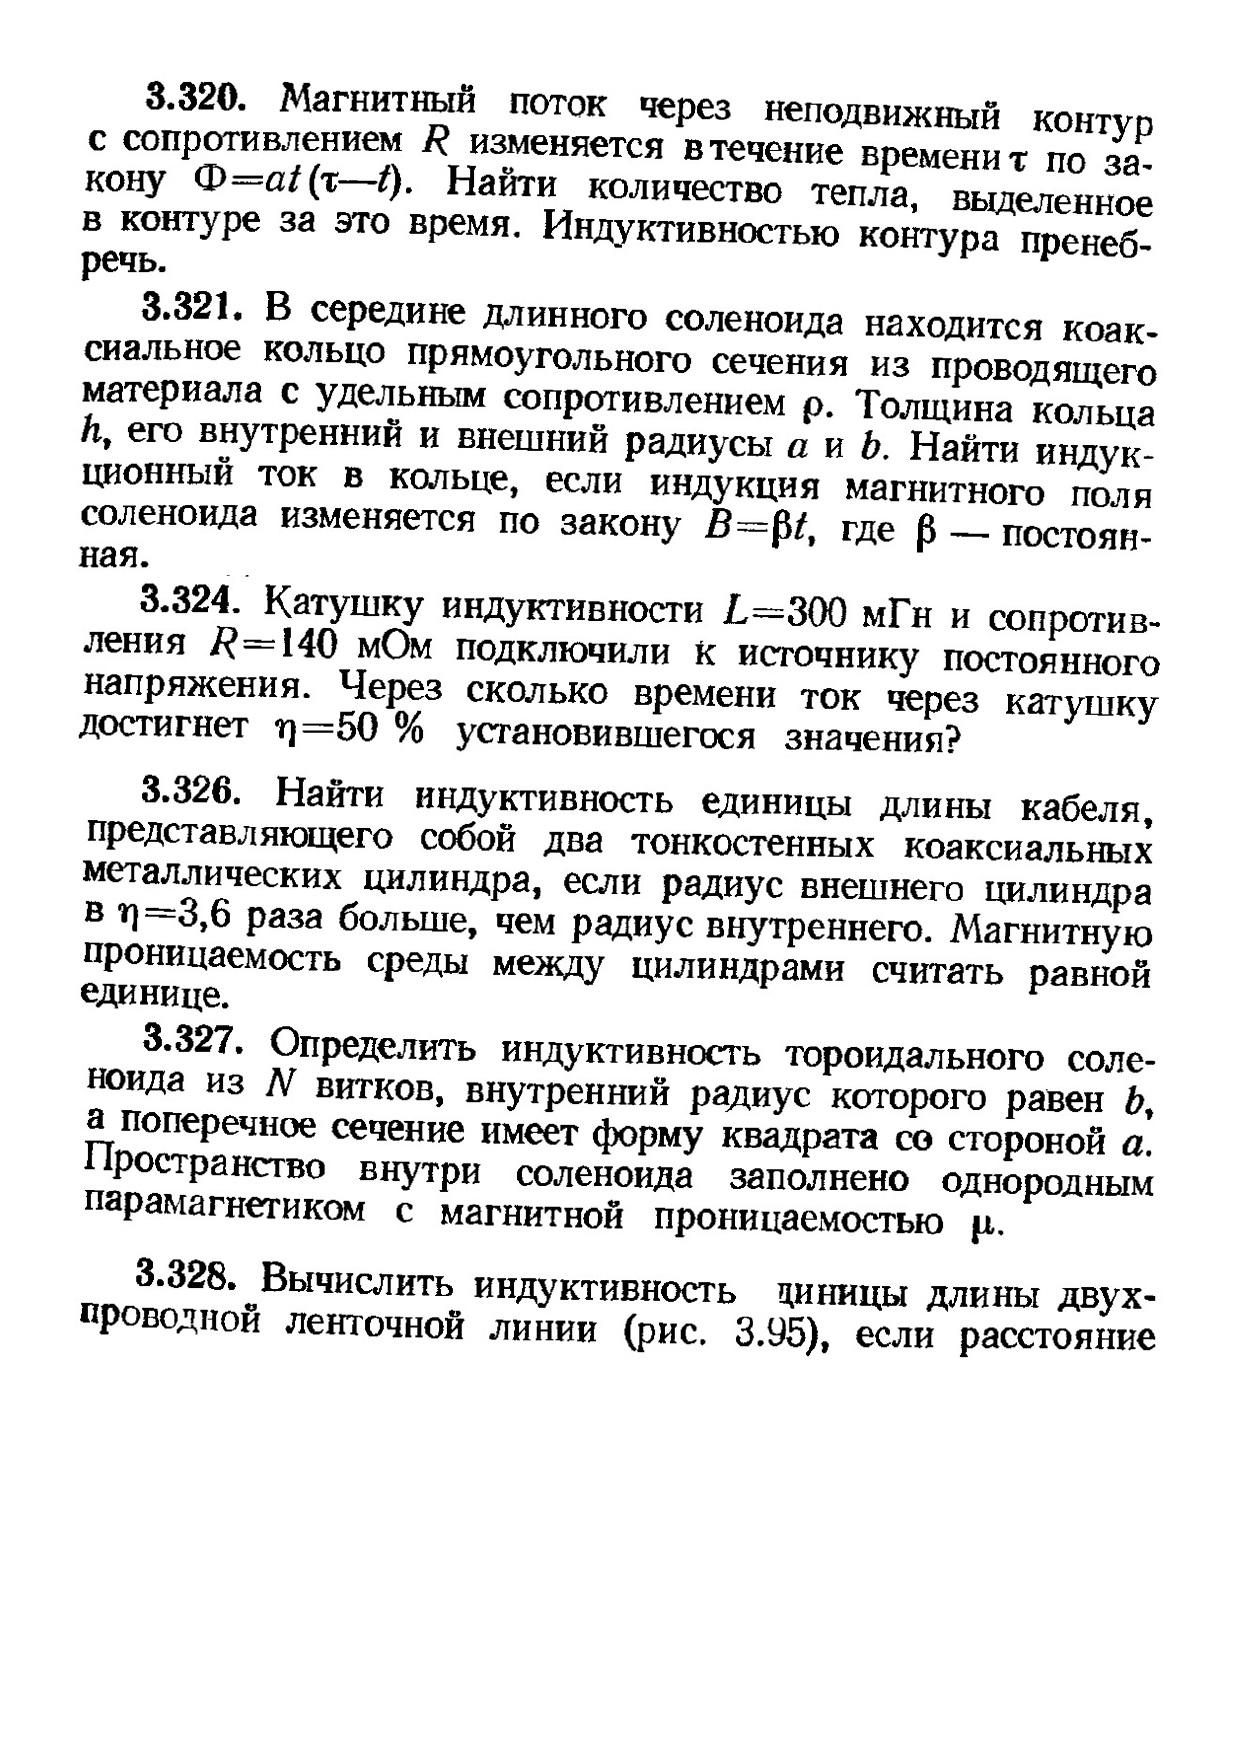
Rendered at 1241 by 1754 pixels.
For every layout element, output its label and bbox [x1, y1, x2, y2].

picture [75, 75, 1164, 288]
picture [75, 291, 1164, 572]
picture [75, 575, 1166, 767]
picture [75, 1018, 1164, 1248]
picture [75, 770, 1164, 1014]
picture [75, 1252, 1166, 1362]
